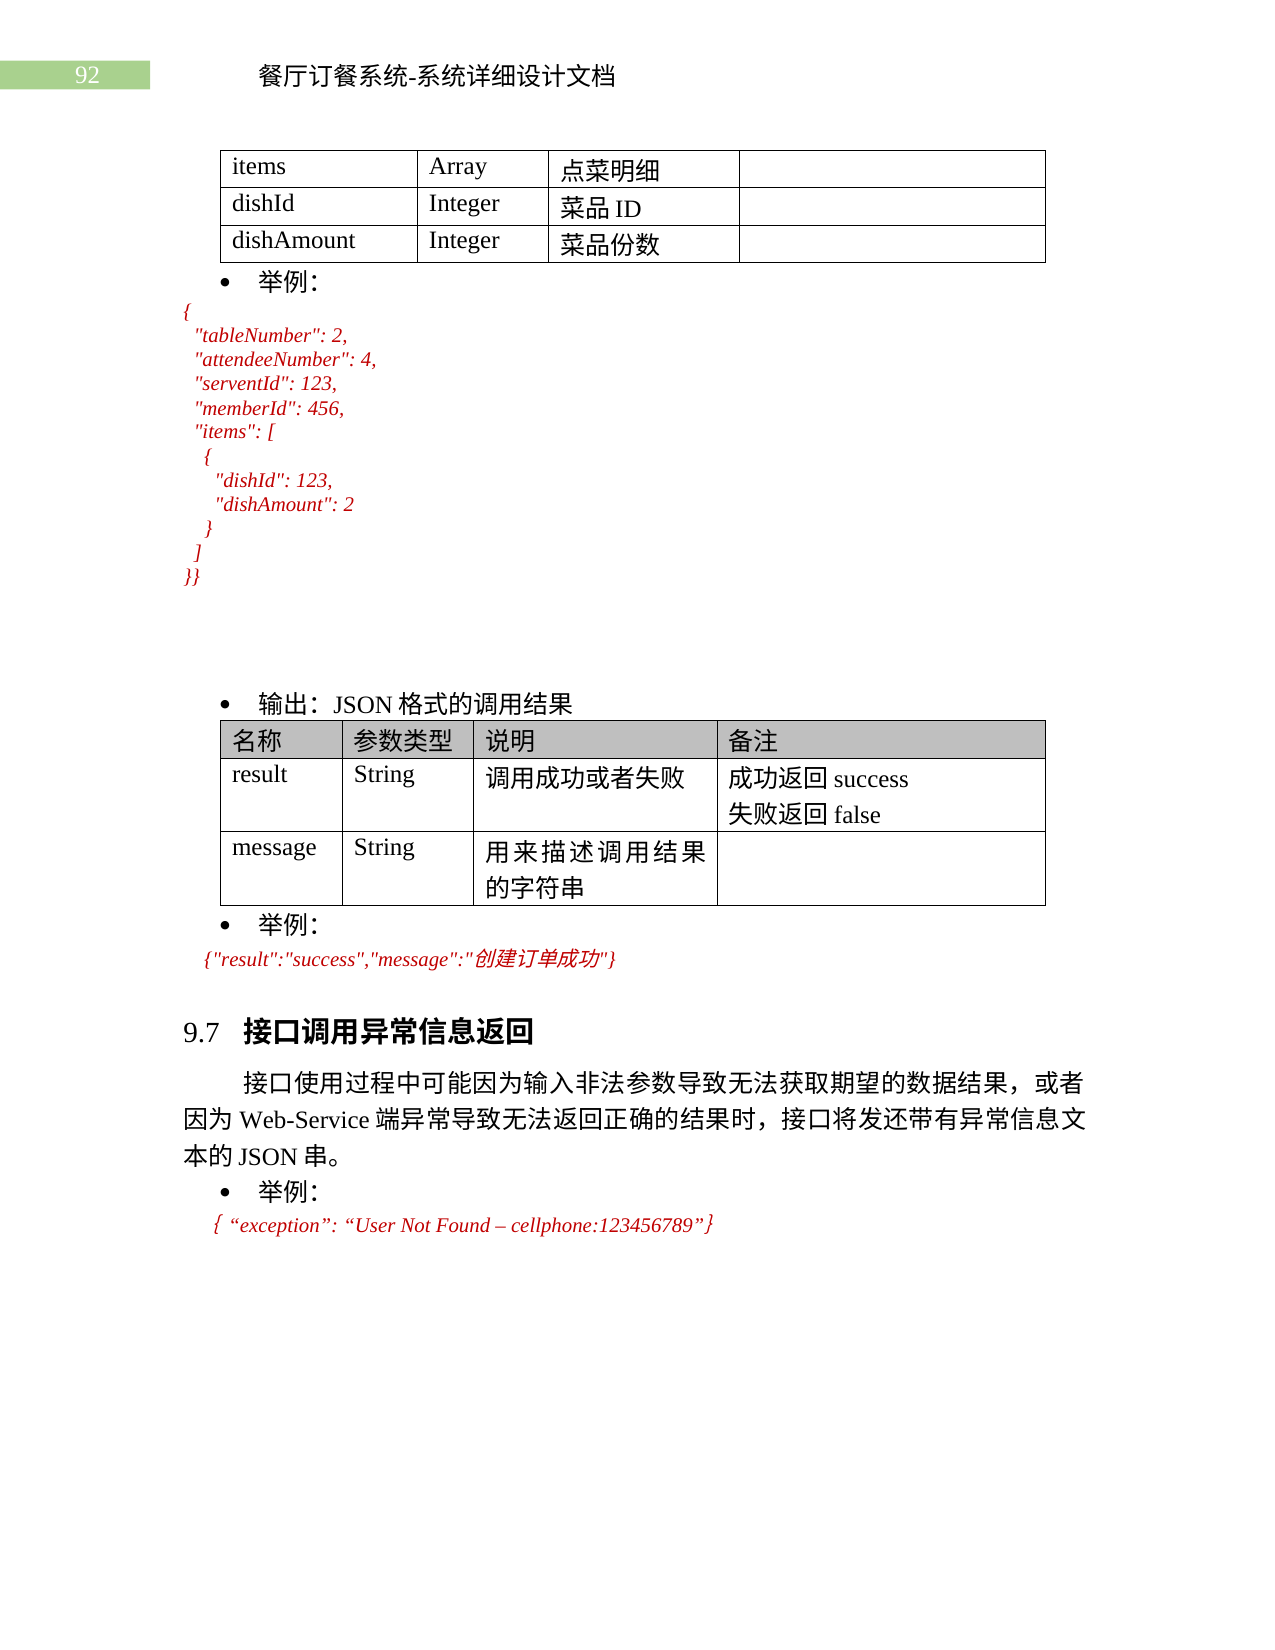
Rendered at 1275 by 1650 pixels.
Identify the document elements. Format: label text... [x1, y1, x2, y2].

table_cell Integer [418, 188, 548, 224]
table_cell dishId [221, 188, 417, 224]
table_cell 调用成功或者失败 [474, 759, 717, 831]
table_cell items [221, 151, 417, 187]
table_cell message [221, 832, 342, 905]
table_cell 成功返回success 失败返回false [718, 759, 1045, 831]
table_cell 菜品ID [549, 188, 739, 224]
text 接口使用过程中可能因为输入非法参数导致无法获取期望的数据结果，或者因为Web-Service端异常导致无法返回正确的结果时，接口将发还带有异常信息文本的JSON串。 [183, 1064, 1088, 1172]
list 举例： [221, 906, 1088, 942]
table_header 说明 [474, 721, 717, 758]
text "dishId": 123, [183, 468, 1088, 492]
table_header 名称 [221, 721, 342, 758]
text ] [183, 540, 1088, 564]
text { [183, 443, 1088, 468]
text "dishAmount": 2 [183, 492, 1088, 516]
table_cell [740, 151, 1045, 187]
text {"result":"success","message":"创建订单成功"} [183, 942, 1088, 972]
text }} [183, 564, 1088, 588]
table_cell [718, 832, 1045, 905]
table_cell [740, 188, 1045, 224]
text "attendeeNumber": 4, [183, 347, 1088, 371]
table_cell [740, 226, 1045, 262]
text ｛ “exception”: “User Not Found – cellphone:123456789”｝ [183, 1209, 1088, 1239]
text "memberId": 456, [183, 395, 1088, 419]
list 输出：JSON格式的调用结果 [221, 684, 1088, 720]
table_cell 菜品份数 [549, 226, 739, 262]
table_cell result [221, 759, 342, 831]
table_cell String [343, 759, 473, 831]
table_cell Array [418, 151, 548, 187]
table_cell dishAmount [221, 226, 417, 262]
table_cell Integer [418, 226, 548, 262]
text "serventId": 123, [183, 371, 1088, 395]
table_header 参数类型 [343, 721, 473, 758]
text } [183, 516, 1088, 540]
table_header 备注 [718, 721, 1045, 758]
text "items": [ [183, 419, 1088, 443]
text "tableNumber": 2, [183, 323, 1088, 347]
table_cell 用来描述调用结果的字符串 [474, 832, 717, 905]
table_cell 点菜明细 [549, 151, 739, 187]
list 举例： [221, 1172, 1088, 1209]
text { [183, 299, 1088, 323]
table_cell String [343, 832, 473, 905]
subtitle 接口调用异常信息返回 [183, 1009, 1088, 1051]
list 举例： [221, 263, 1088, 299]
